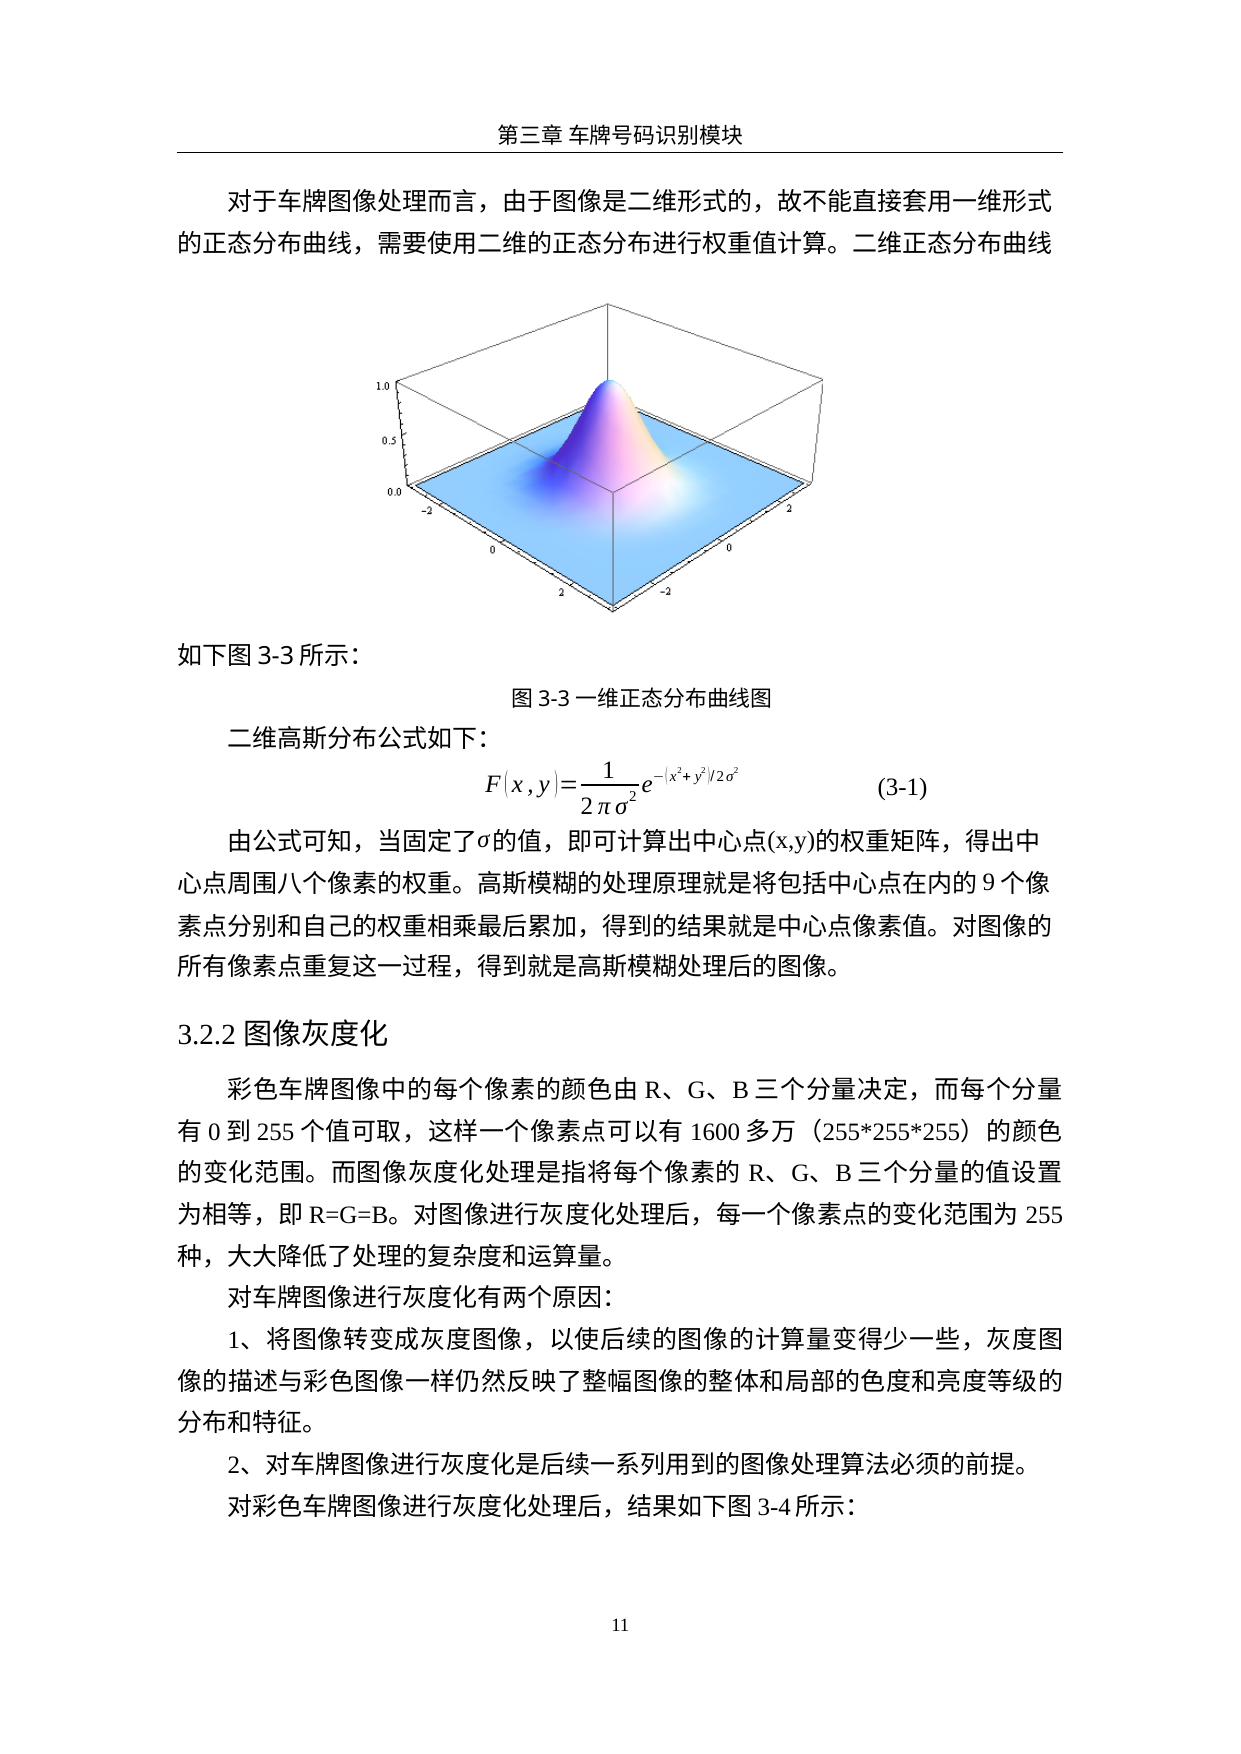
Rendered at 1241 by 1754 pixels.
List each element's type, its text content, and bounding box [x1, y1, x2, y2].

text 图3-3 一维正态分布曲线图 [177, 673, 1063, 714]
text 2、对车牌图像进行灰度化是后续一系列用到的图像处理算法必须的前提。 [177, 1440, 1063, 1482]
text 3.2.2 图像灰度化 [177, 1010, 1063, 1053]
text 对车牌图像进行灰度化有两个原因： [177, 1273, 1063, 1315]
text 1、将图像转变成灰度图像，以使后续的图像的计算量变得少一些，灰度图像的描述与彩色图像一样仍然反映了整幅图像的整体和局部的色度和亮度等级的分布和特征。 [177, 1315, 1063, 1440]
text 对彩色车牌图像进行灰度化处理后，结果如下图3-4所示： [177, 1482, 1063, 1523]
text 彩色车牌图像中的每个像素的颜色由R、G、B三个分量决定，而每个分量有0到255个值可取，这样一个像素点可以有1600多万（255*255*255）的颜色的变化范围。而图像灰度化处理是指将每个像素的R、G、B三个分量的值设置为相等，即R=G=B。对图像进行灰度化处理后，每一个像素点的变化范围为255种，大大降低了处理的复杂度和运算量。 [177, 1065, 1063, 1273]
picture [376, 284, 823, 632]
text (3-1) [484, 756, 1063, 819]
text 二维高斯分布公式如下： [177, 714, 1063, 756]
text 由公式可知，当固定了的值，即可计算出中心点(x,y)的权重矩阵，得出中心点周围八个像素的权重。高斯模糊的处理原理就是将包括中心点在内的9个像素点分别和自己的权重相乘最后累加，得到的结果就是中心点像素值。对图像的所有像素点重复这一过程，得到就是高斯模糊处理后的图像。 [177, 819, 1063, 985]
